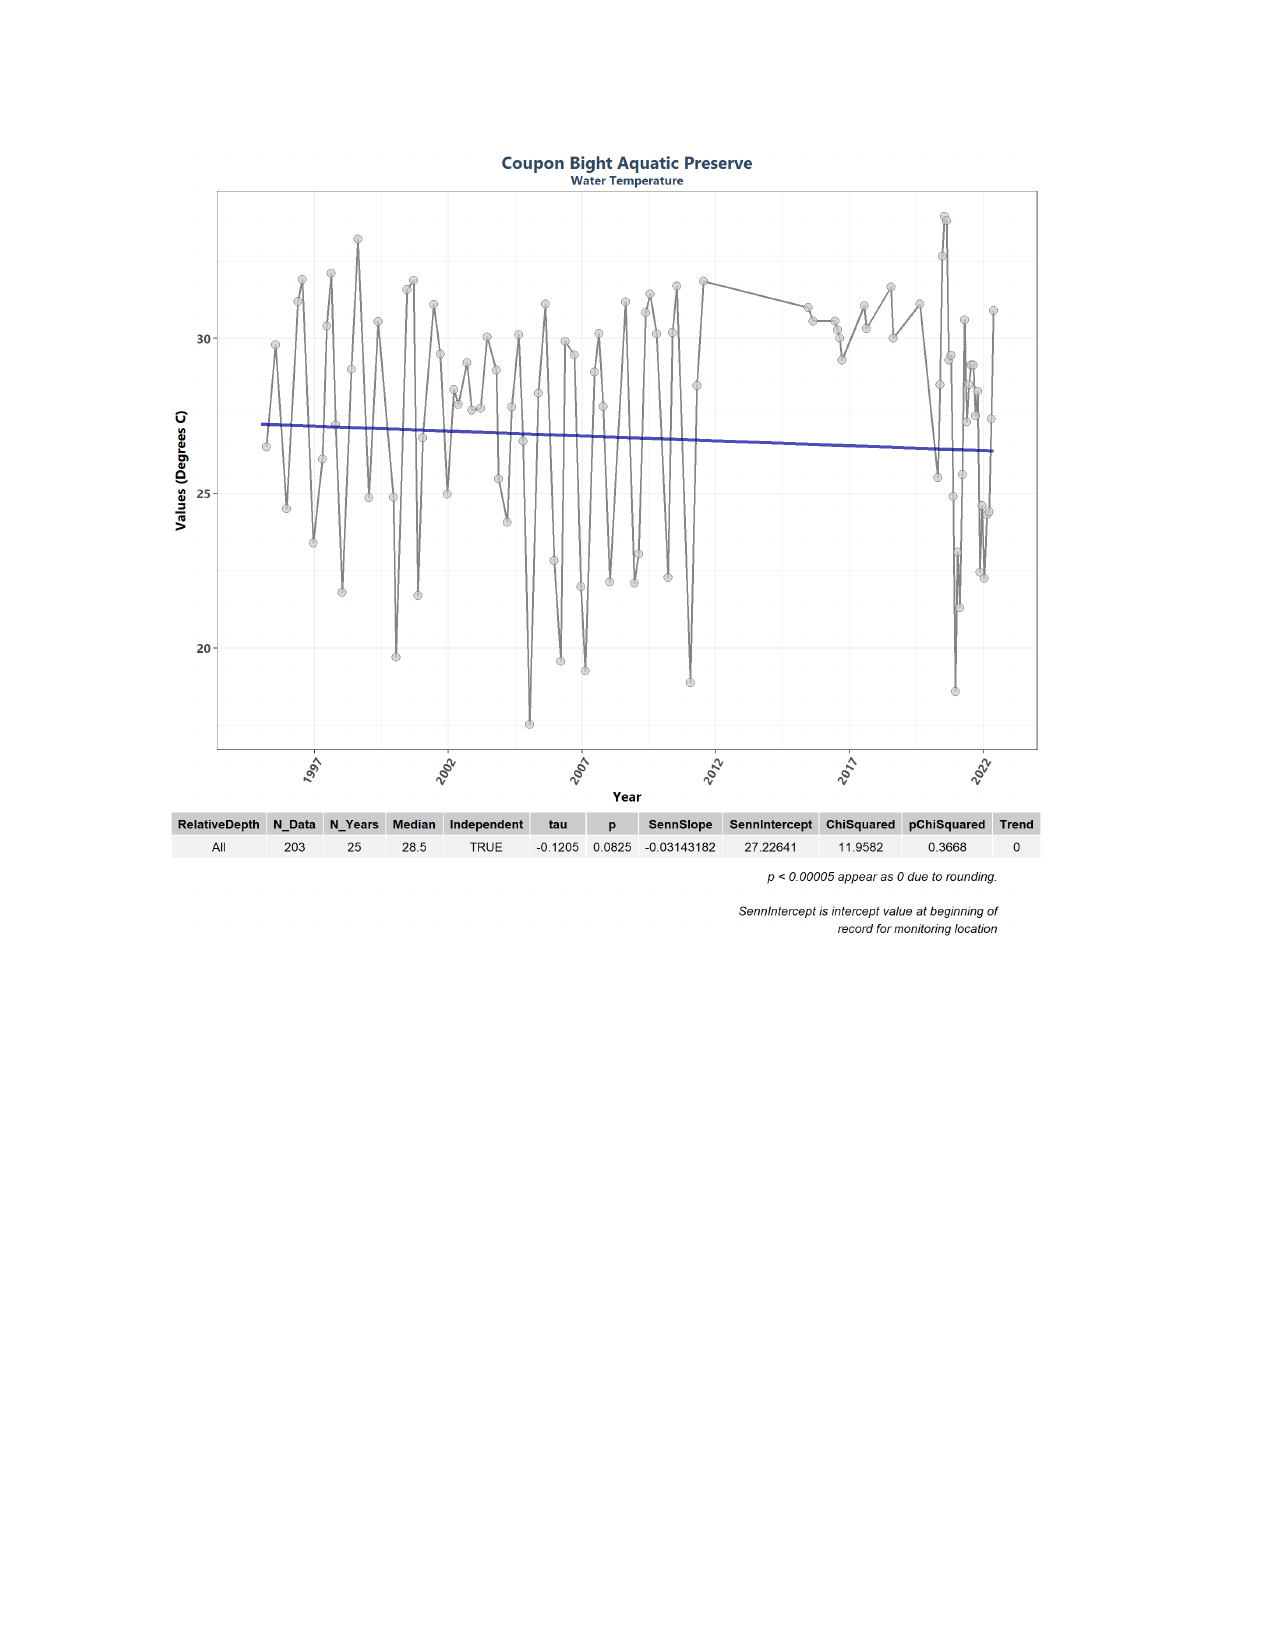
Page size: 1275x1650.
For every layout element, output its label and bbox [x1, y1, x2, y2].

picture [168, 150, 1044, 938]
